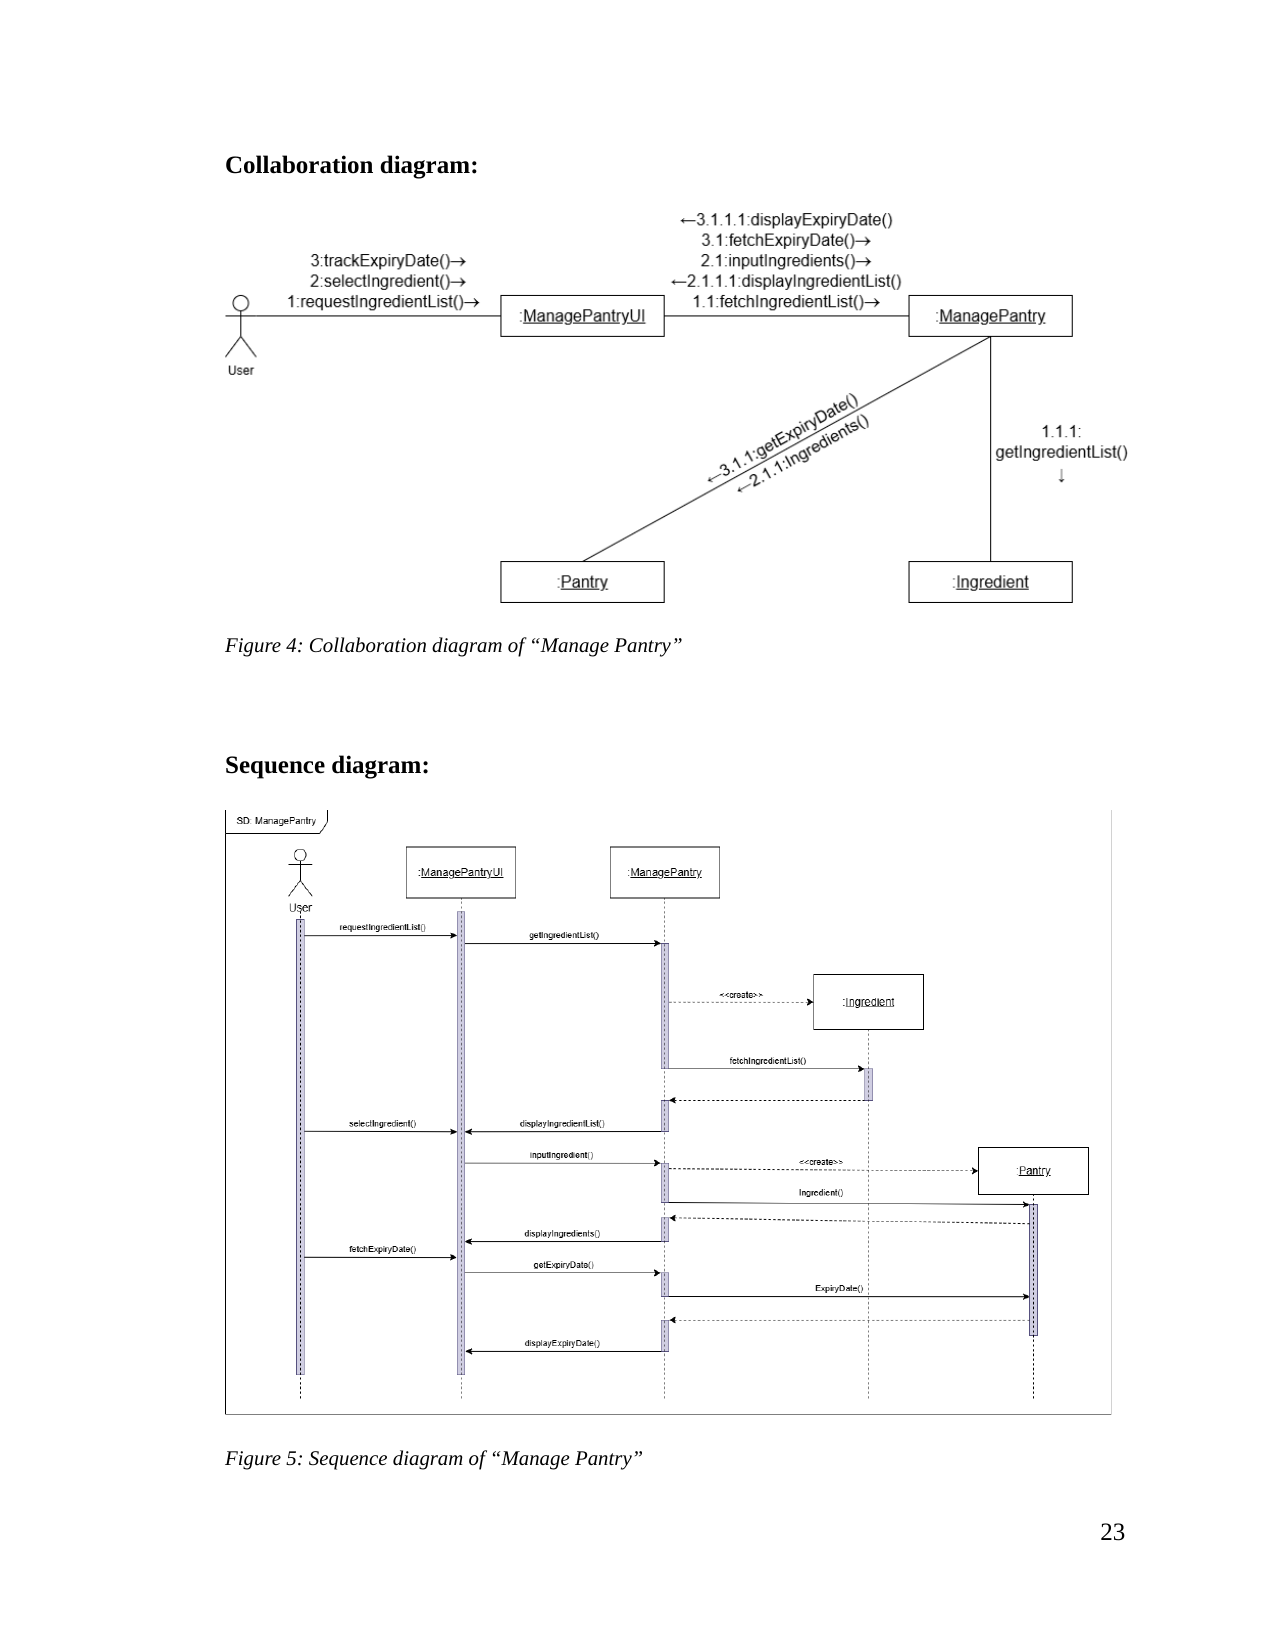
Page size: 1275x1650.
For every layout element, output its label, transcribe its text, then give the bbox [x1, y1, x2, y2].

text Collaboration diagram: [225, 150, 1125, 179]
text Sequence diagram: [225, 750, 1125, 779]
picture [225, 810, 1112, 1415]
picture [225, 209, 1134, 603]
